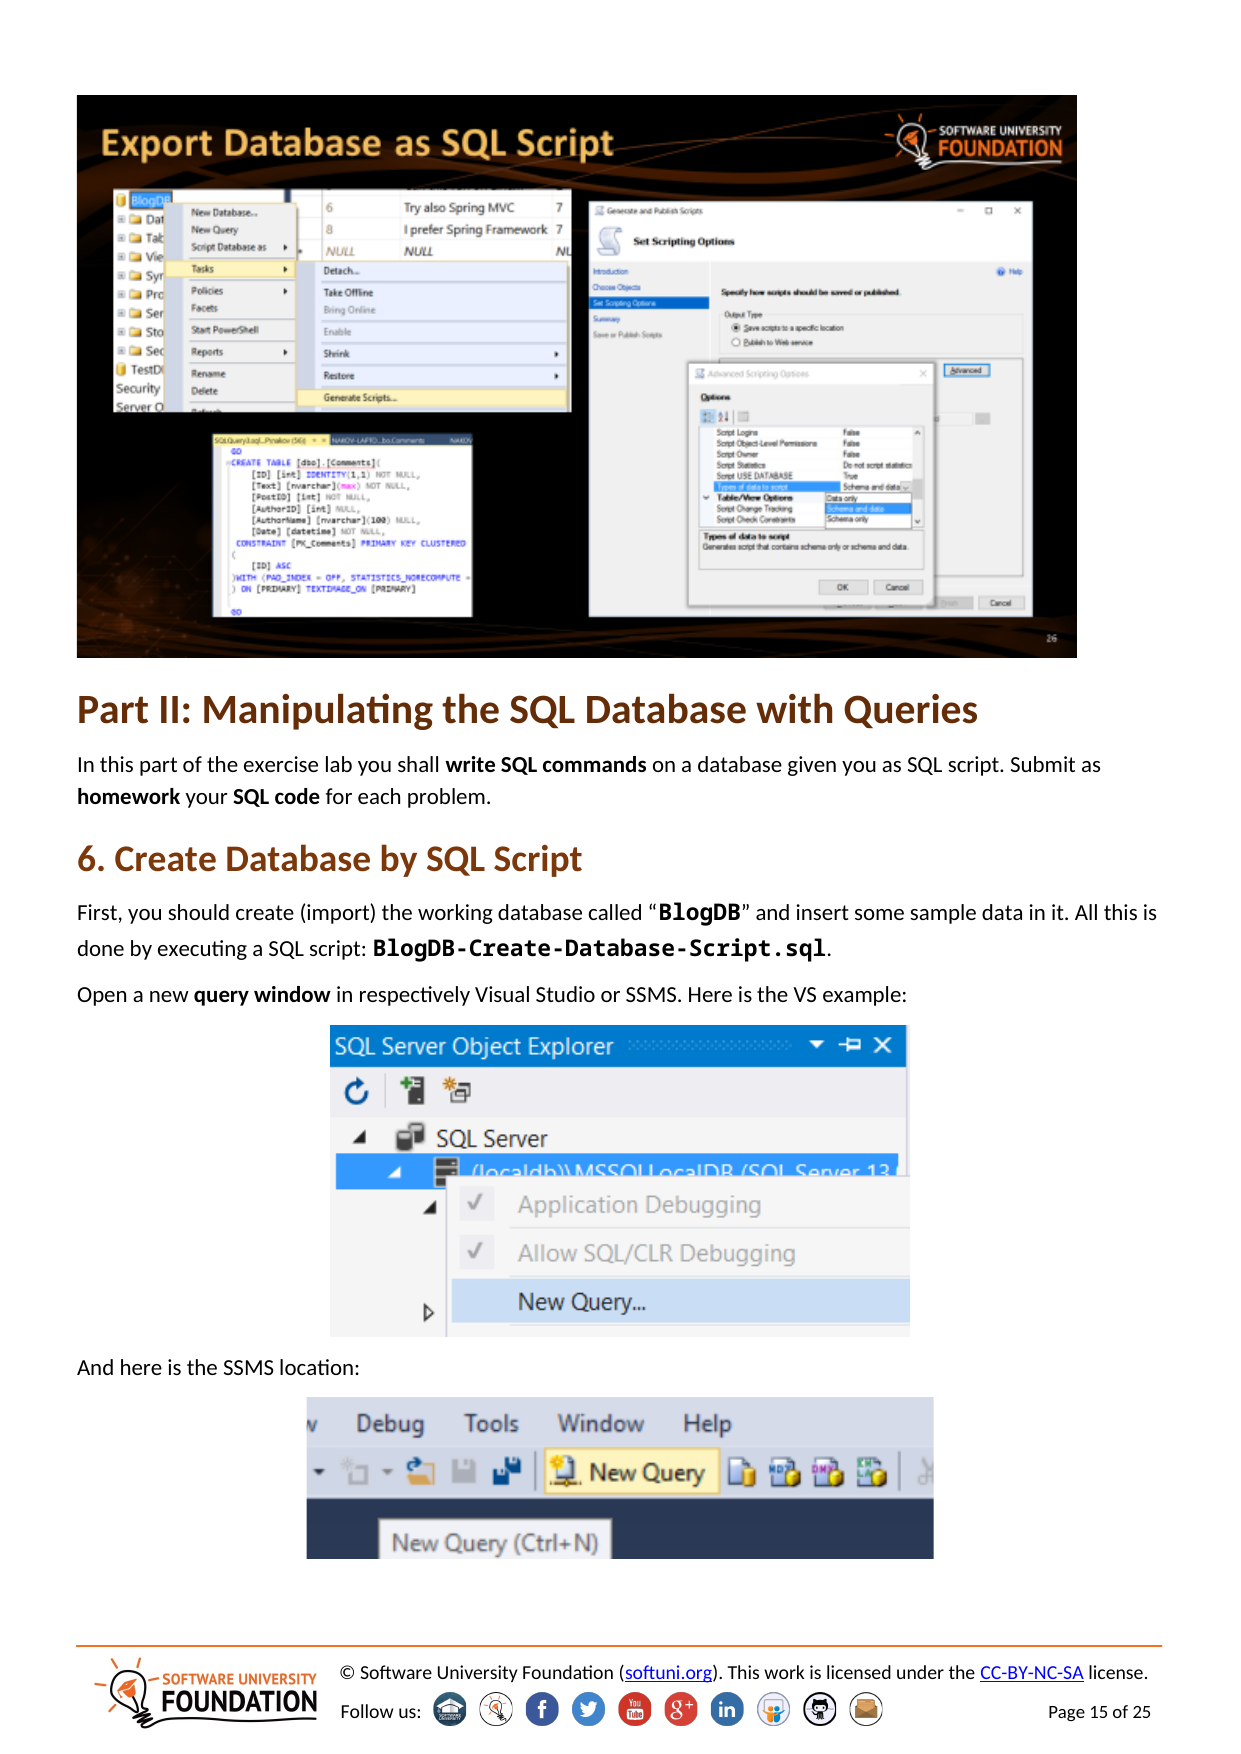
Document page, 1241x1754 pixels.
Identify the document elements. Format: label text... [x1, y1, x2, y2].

picture [618, 1692, 652, 1726]
text And here is the SSMS location: [77, 1353, 1163, 1381]
picture [330, 1025, 911, 1337]
picture [664, 1692, 698, 1726]
subtitle Create Database by SQL Script [77, 835, 1163, 881]
text First, you should create (import) the working database called “BlogDB” and insert some sample data in it. All this is done by executing a SQL script: BlogDB-Create-Database-Script.sql. [77, 896, 1163, 963]
picture [525, 1692, 559, 1726]
picture [93, 1656, 317, 1729]
picture [479, 1692, 513, 1726]
picture [849, 1692, 883, 1726]
picture [757, 1692, 790, 1726]
text Open a new query window in respectively Visual Studio or SSMS. Here is the VS example: [77, 980, 1163, 1008]
picture [710, 1692, 744, 1726]
picture [433, 1692, 467, 1726]
picture [803, 1692, 837, 1726]
picture [572, 1692, 605, 1726]
subtitle Part II: Manipulating the SQL Database with Queries [77, 683, 1163, 734]
text In this part of the exercise lab you shall write SQL commands on a database given you as SQL script. Submit as homework your SQL code for each problem. [77, 750, 1163, 810]
picture [76, 95, 1077, 658]
picture [306, 1397, 934, 1559]
